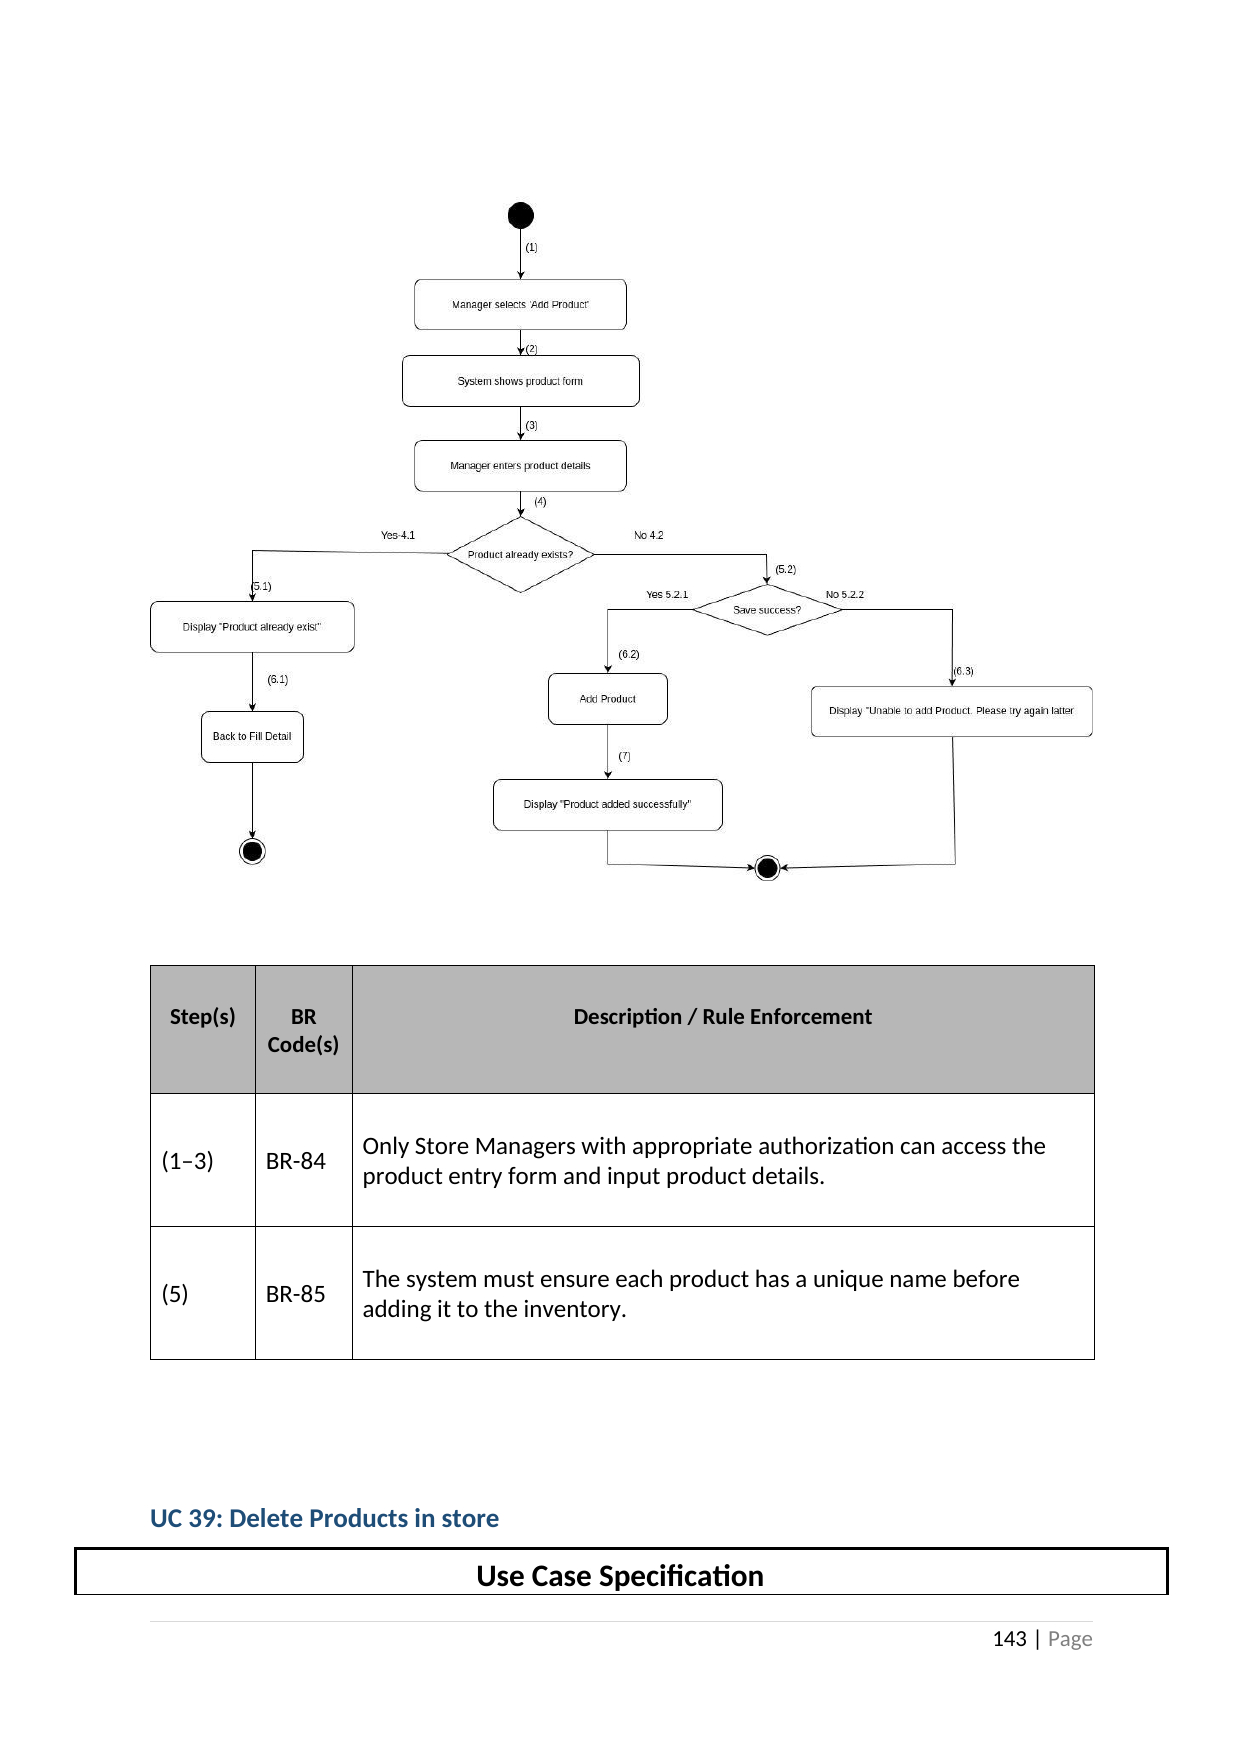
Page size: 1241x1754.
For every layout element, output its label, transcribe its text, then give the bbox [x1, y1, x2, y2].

picture [150, 196, 1093, 881]
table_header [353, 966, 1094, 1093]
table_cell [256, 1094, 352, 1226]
subtitle UC 39: Delete Products in store [150, 1501, 1093, 1534]
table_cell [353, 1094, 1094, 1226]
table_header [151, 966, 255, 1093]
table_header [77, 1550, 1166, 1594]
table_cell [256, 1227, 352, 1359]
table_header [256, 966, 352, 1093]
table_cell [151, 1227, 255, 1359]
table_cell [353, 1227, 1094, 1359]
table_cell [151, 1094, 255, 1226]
